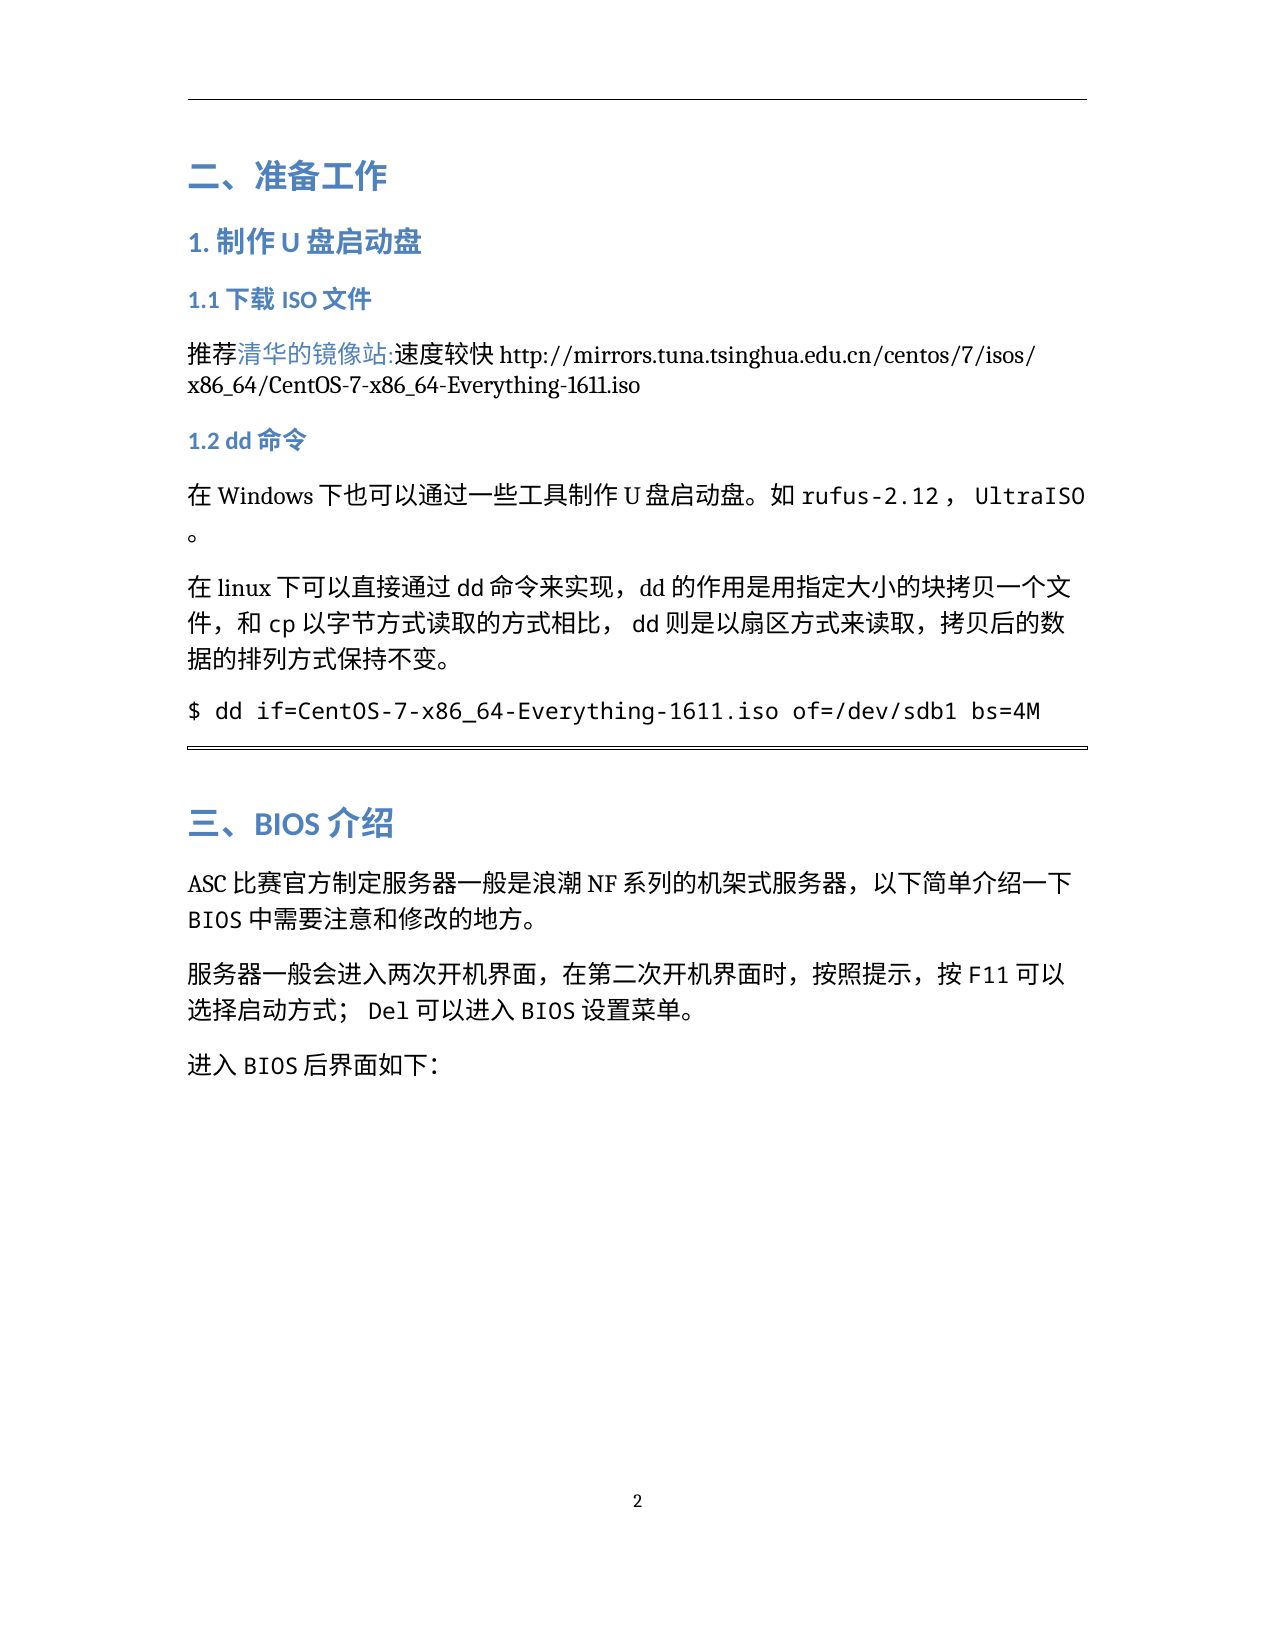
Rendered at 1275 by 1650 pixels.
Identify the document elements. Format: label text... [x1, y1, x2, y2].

subtitle 1.1 下载 ISO 文件 [187, 282, 1087, 316]
text 在Windows下也可以通过一些工具制作U盘启动盘。如 rufus-2.12 ， UltraISO 。 [187, 476, 1087, 548]
text 在linux下可以直接通过 dd 命令来实现，dd 的作用是用指定大小的块拷贝一个文件，和 cp 以字节方式读取的方式相比， dd 则是以扇区方式来读取，拷贝后的数据的排列方式保持不变。 [187, 567, 1087, 676]
subtitle 三、BIOS 介绍 [187, 796, 1087, 844]
text 服务器一般会进入两次开机界面，在第二次开机界面时，按照提示，按 F11 可以选择启动方式； Del 可以进入 BIOS 设置菜单。 [187, 954, 1087, 1027]
subtitle 二、准备工作 [187, 150, 1087, 198]
text ASC比赛官方制定服务器一般是浪潮NF系列的机架式服务器，以下简单介绍一下 BIOS 中需要注意和修改的地方。 [187, 863, 1087, 936]
text 进入 BIOS 后界面如下： [187, 1046, 1087, 1082]
subtitle 1.2 dd 命令 [187, 421, 1087, 457]
subtitle 1. 制作U盘启动盘 [187, 219, 1087, 261]
text 推荐清华的镜像站:速度较快http://mirrors.tuna.tsinghua.edu.cn/centos/7/isos/x86_64/CentOS-7-x86_64-Everything-1611.iso [187, 335, 1087, 400]
text $ dd if=CentOS-7-x86_64-Everything-1611.iso of=/dev/sdb1 bs=4M [187, 694, 1087, 726]
